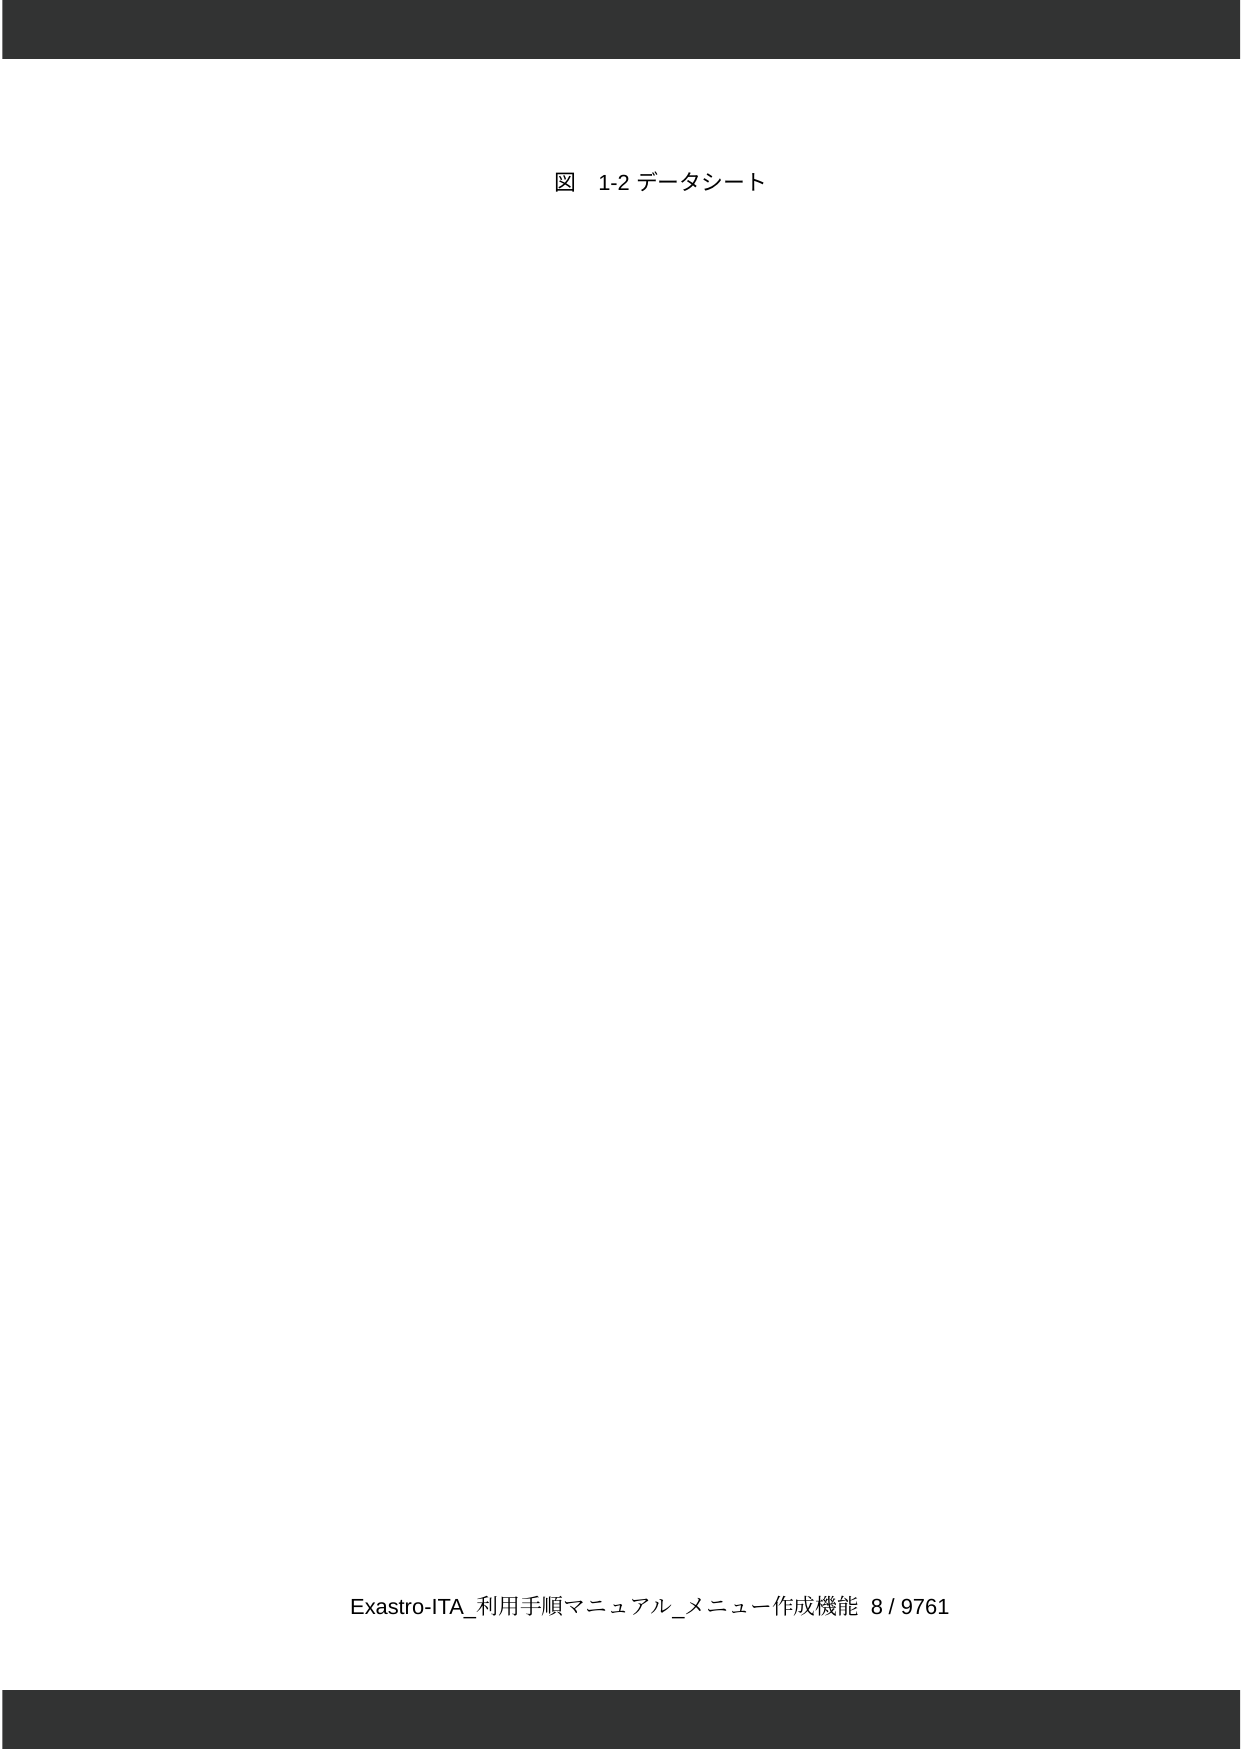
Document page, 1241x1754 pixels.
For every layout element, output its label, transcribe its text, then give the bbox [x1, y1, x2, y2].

text 図 1-2 データシート [169, 151, 1152, 210]
picture [2, 1690, 1241, 1749]
picture [2, 0, 1241, 59]
